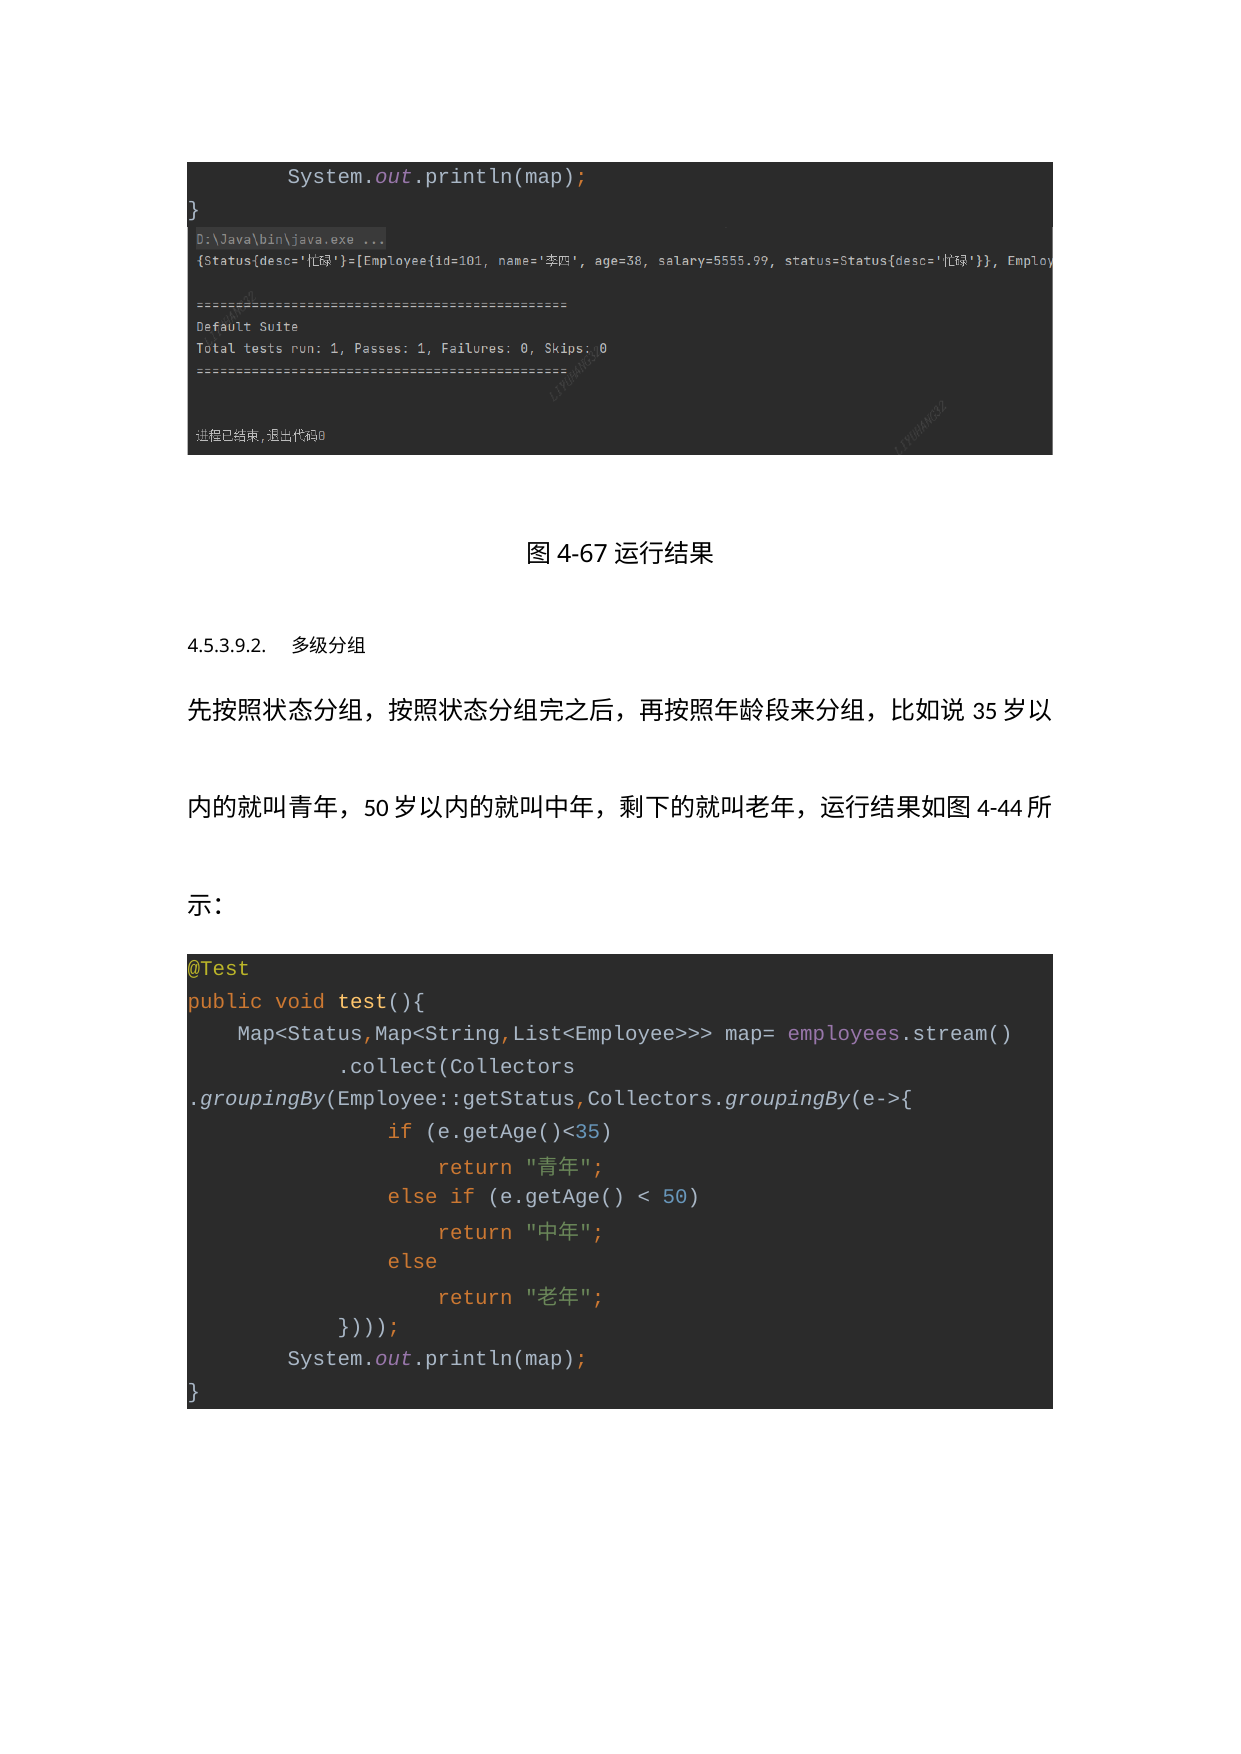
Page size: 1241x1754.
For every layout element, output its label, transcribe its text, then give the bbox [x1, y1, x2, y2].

text 先按照状态分组，按照状态分组完之后，再按照年龄段来分组，比如说35岁以内的就叫青年，50岁以内的就叫中年，剩下的就叫老年，运行结果如图4-44所示： [187, 676, 1053, 936]
text @Test public void test(){ Map<Status,Map<String,List<Employee>>> map= employees.stream() .collect(Collectors.groupingBy(Employee::getStatus,Collectors.groupingBy(e->{ if (e.getAge()<35) return "青年"; else if (e.getAge() < 50) return "中年"; else return "老年"; }))); System.out.println(map); } [187, 954, 1053, 1409]
picture [187, 227, 1053, 455]
subtitle 多级分组 [187, 628, 1053, 660]
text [187, 162, 1053, 227]
